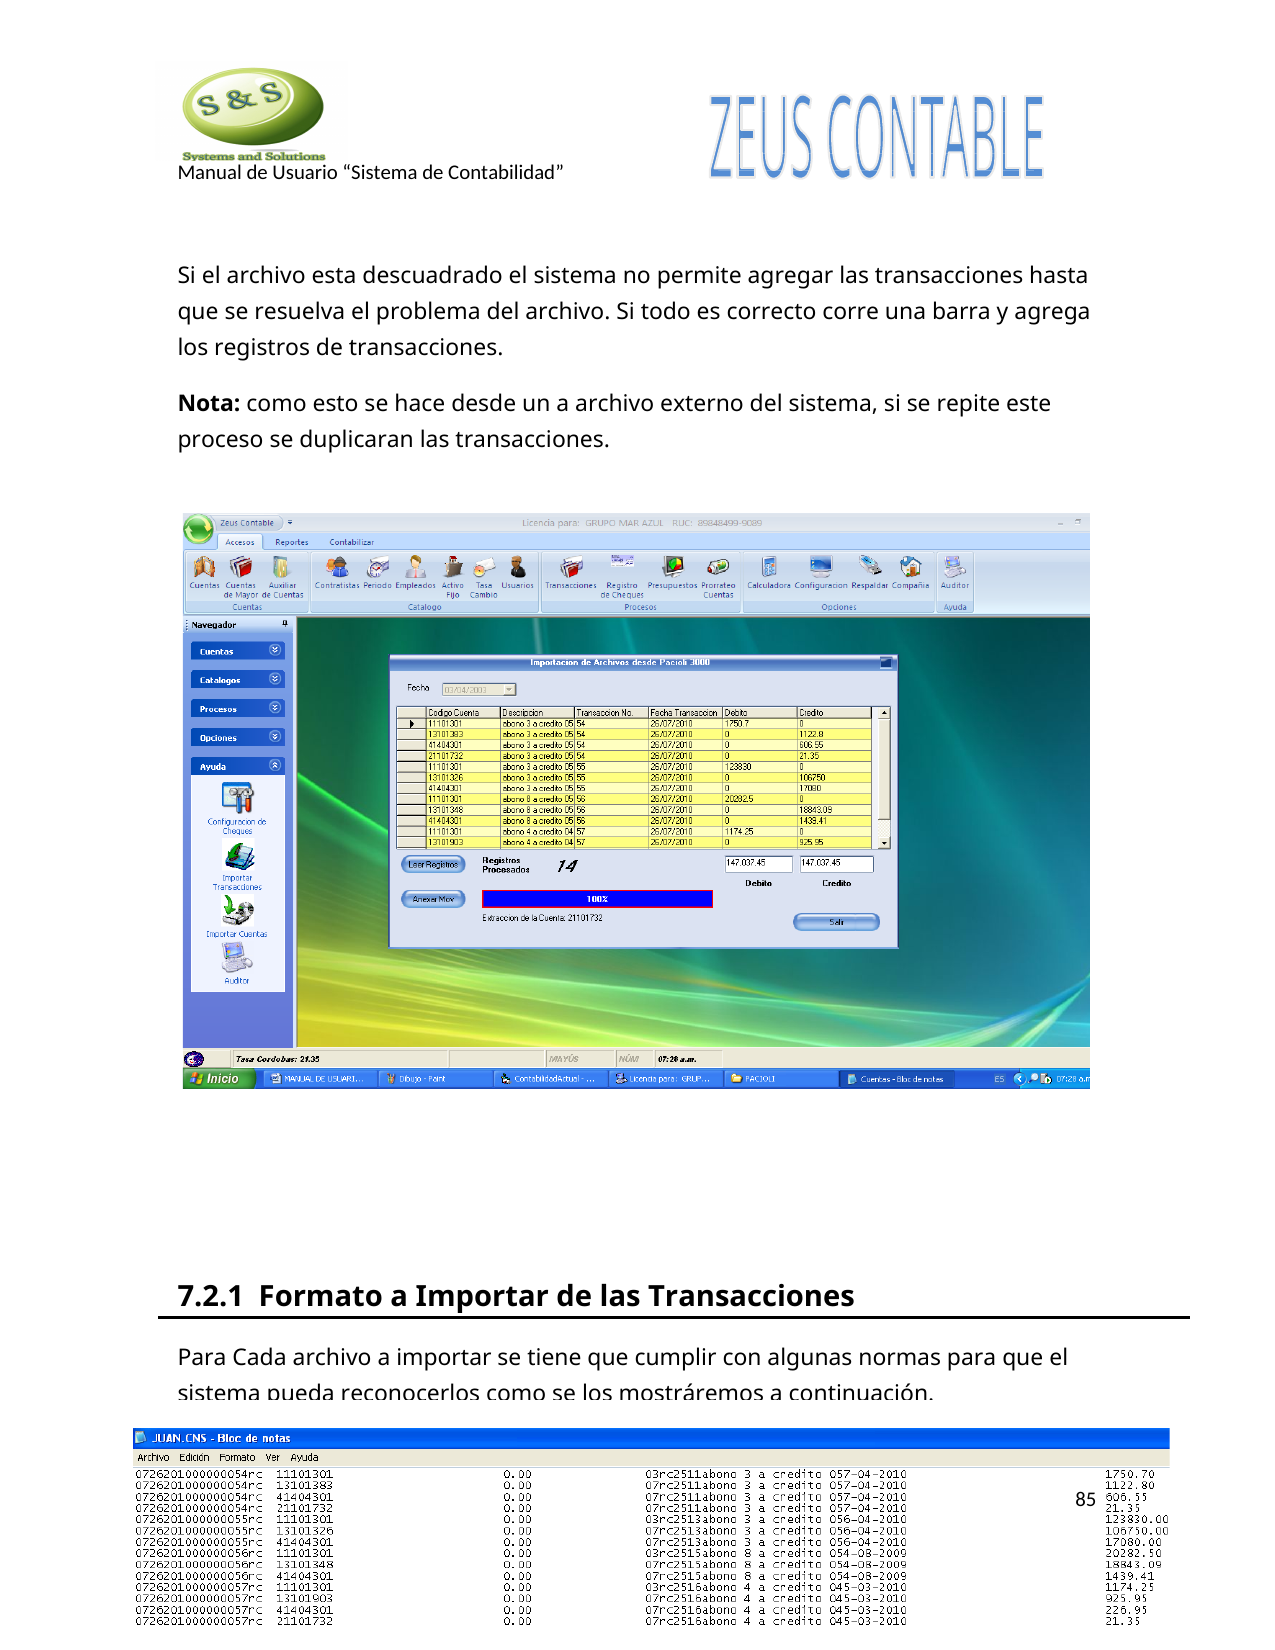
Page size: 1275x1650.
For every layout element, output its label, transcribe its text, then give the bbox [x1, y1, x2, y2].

picture [155, 61, 348, 161]
text Para Cada archivo a importar se tiene que cumplir con algunas normas para que el sistema pueda reconocerlos como se los mostráremos a continuación. [177, 1341, 1098, 1400]
text Nota: como esto se hace desde un a archivo externo del sistema, si se repite este proceso se duplicaran las transacciones. [177, 387, 1098, 454]
text Si el archivo esta descuadrado el sistema no permite agregar las transacciones hasta que se resuelva el problema del archivo. Si todo es correcto corre una barra y agrega los registros de transacciones. [177, 259, 1098, 362]
text 7.2.1 Formato a Importar de las Transacciones [177, 1275, 1098, 1314]
picture [182, 513, 1090, 1089]
picture [133, 1428, 1170, 1640]
